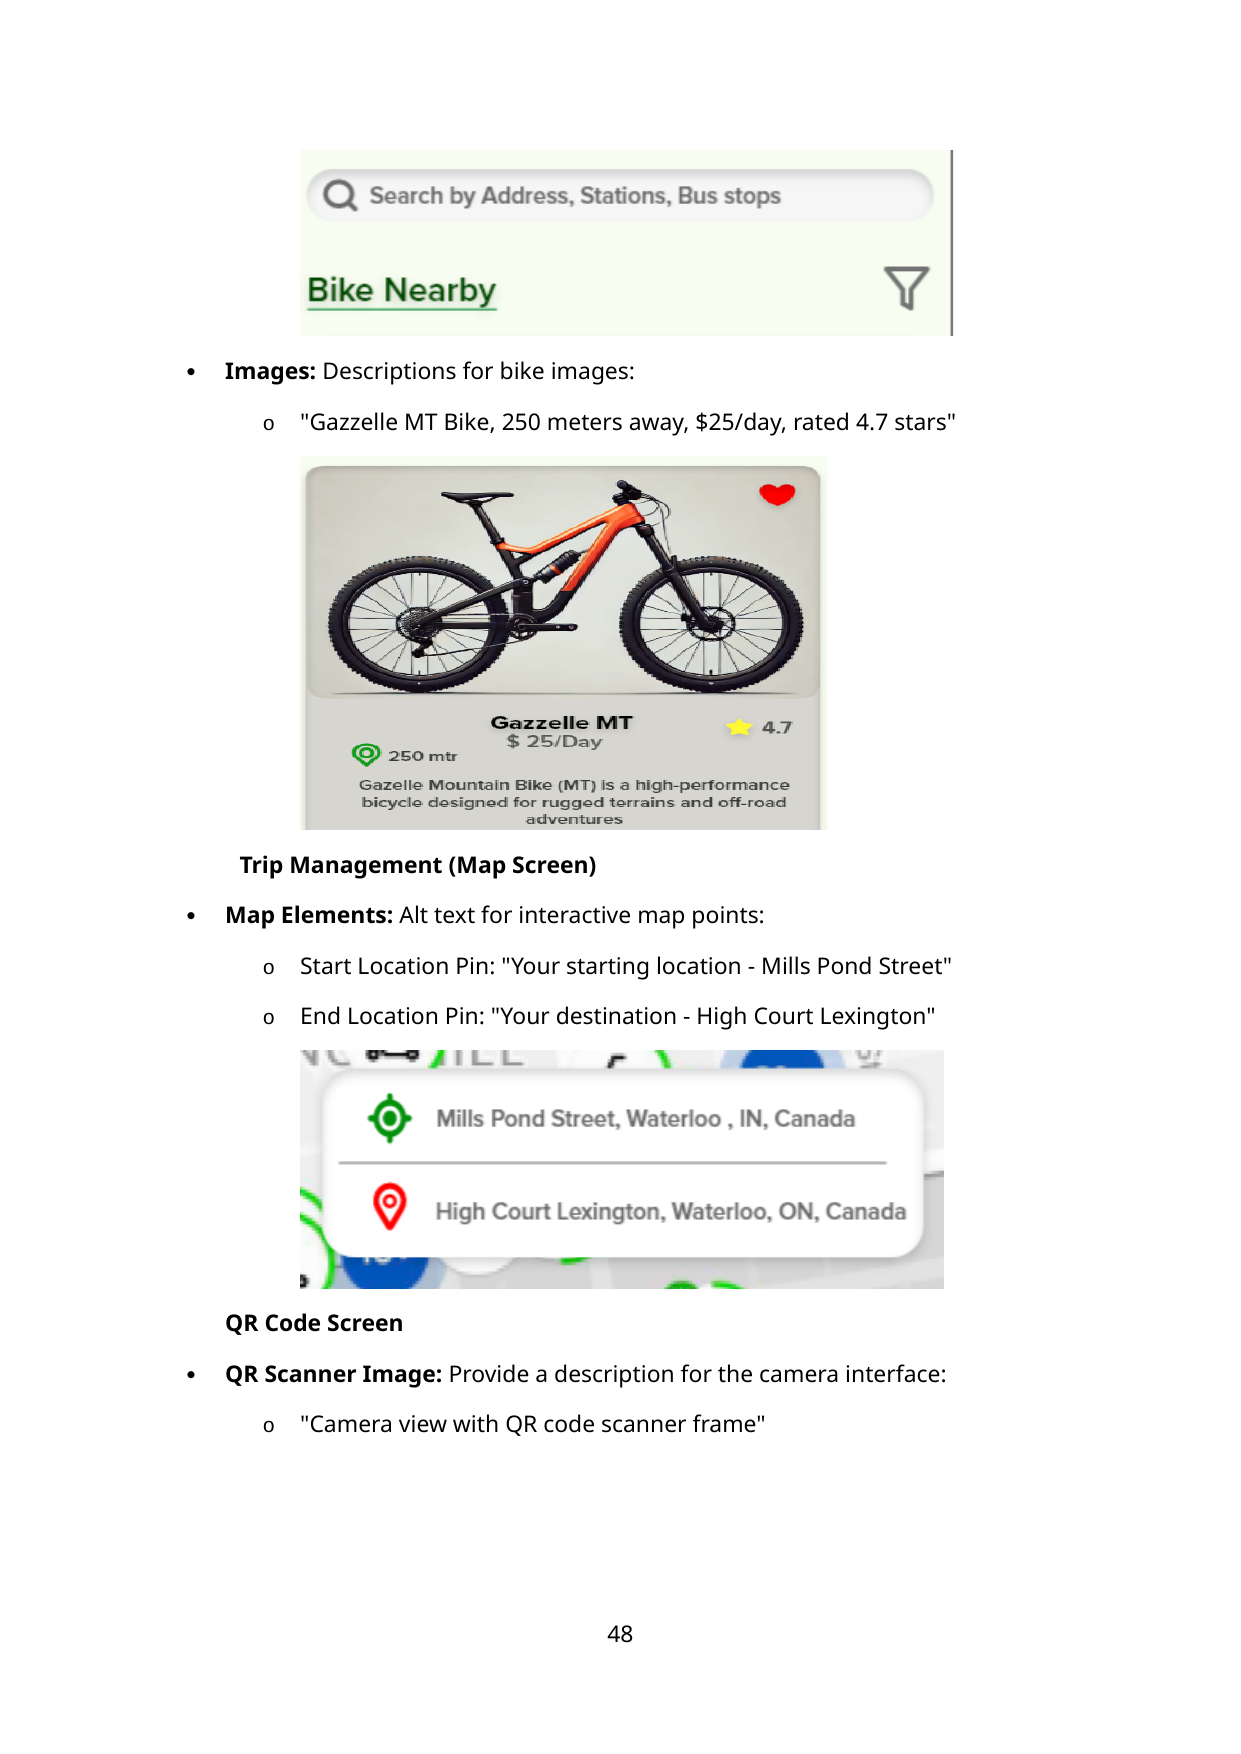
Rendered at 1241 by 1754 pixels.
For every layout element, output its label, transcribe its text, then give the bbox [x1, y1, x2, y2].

list "Gazzelle MT Bike, 250 meters away, $25/day, rated 4.7 stars" [262, 406, 1090, 437]
picture [300, 456, 828, 830]
text QR Code Screen [225, 1307, 1090, 1338]
list Images: Descriptions for bike images: [187, 355, 1090, 386]
list QR Scanner Image: Provide a description for the camera interface: [187, 1358, 1090, 1389]
list Map Elements: Alt text for interactive map points: [187, 899, 1090, 931]
list End Location Pin: "Your destination - High Court Lexington" [262, 1000, 1090, 1031]
picture [300, 1050, 944, 1289]
list Start Location Pin: "Your starting location - Mills Pond Street" [262, 950, 1090, 981]
text Trip Management (Map Screen) [150, 849, 1090, 880]
list "Camera view with QR code scanner frame" [262, 1408, 1090, 1439]
picture [300, 150, 954, 336]
